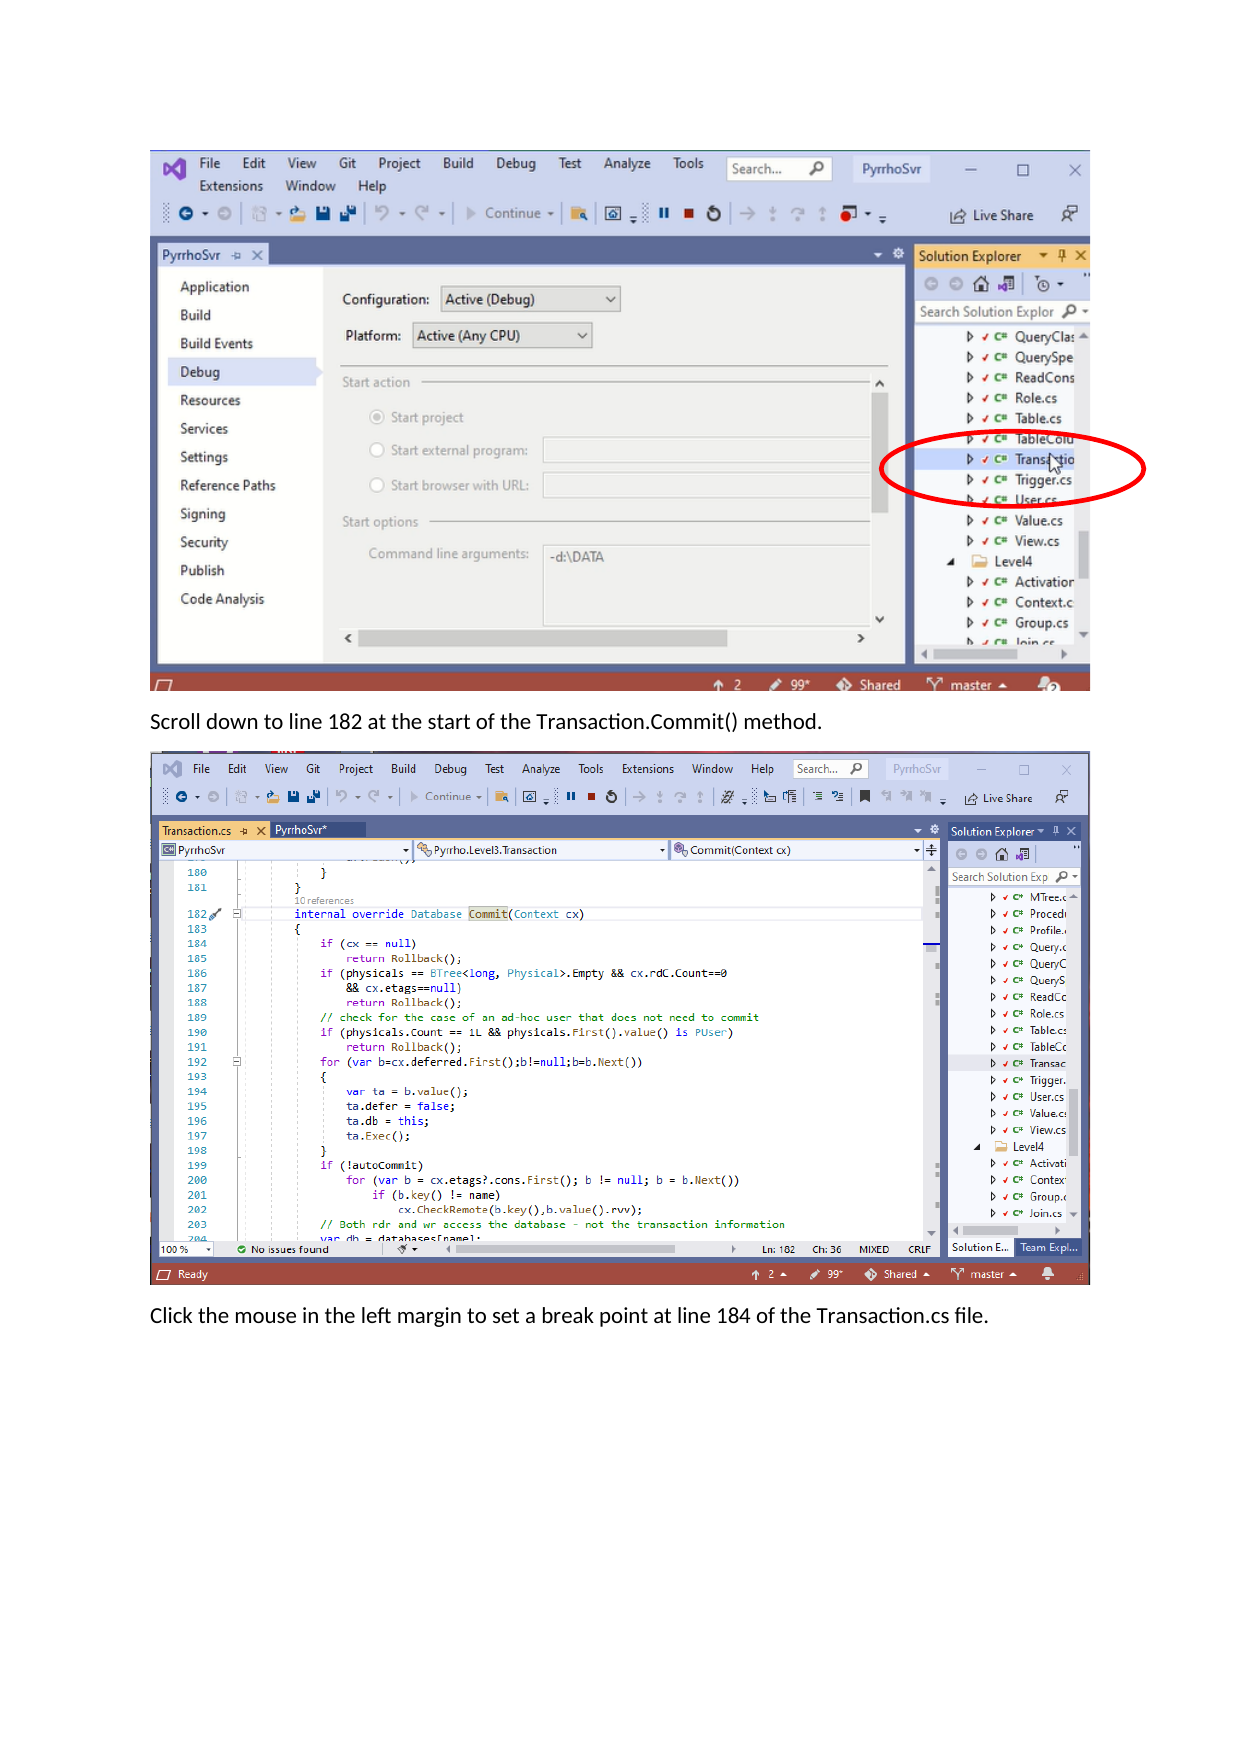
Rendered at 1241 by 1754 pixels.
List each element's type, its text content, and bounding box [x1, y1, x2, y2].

text Scroll down to line 182 at the start of the Transaction.Commit() method. [150, 707, 1090, 735]
text Click the mouse in the left margin to set a break point at line 184 of the Transaction.cs file. [150, 1301, 1090, 1329]
picture [150, 751, 1091, 1285]
picture [884, 434, 1091, 504]
picture [150, 150, 1091, 691]
